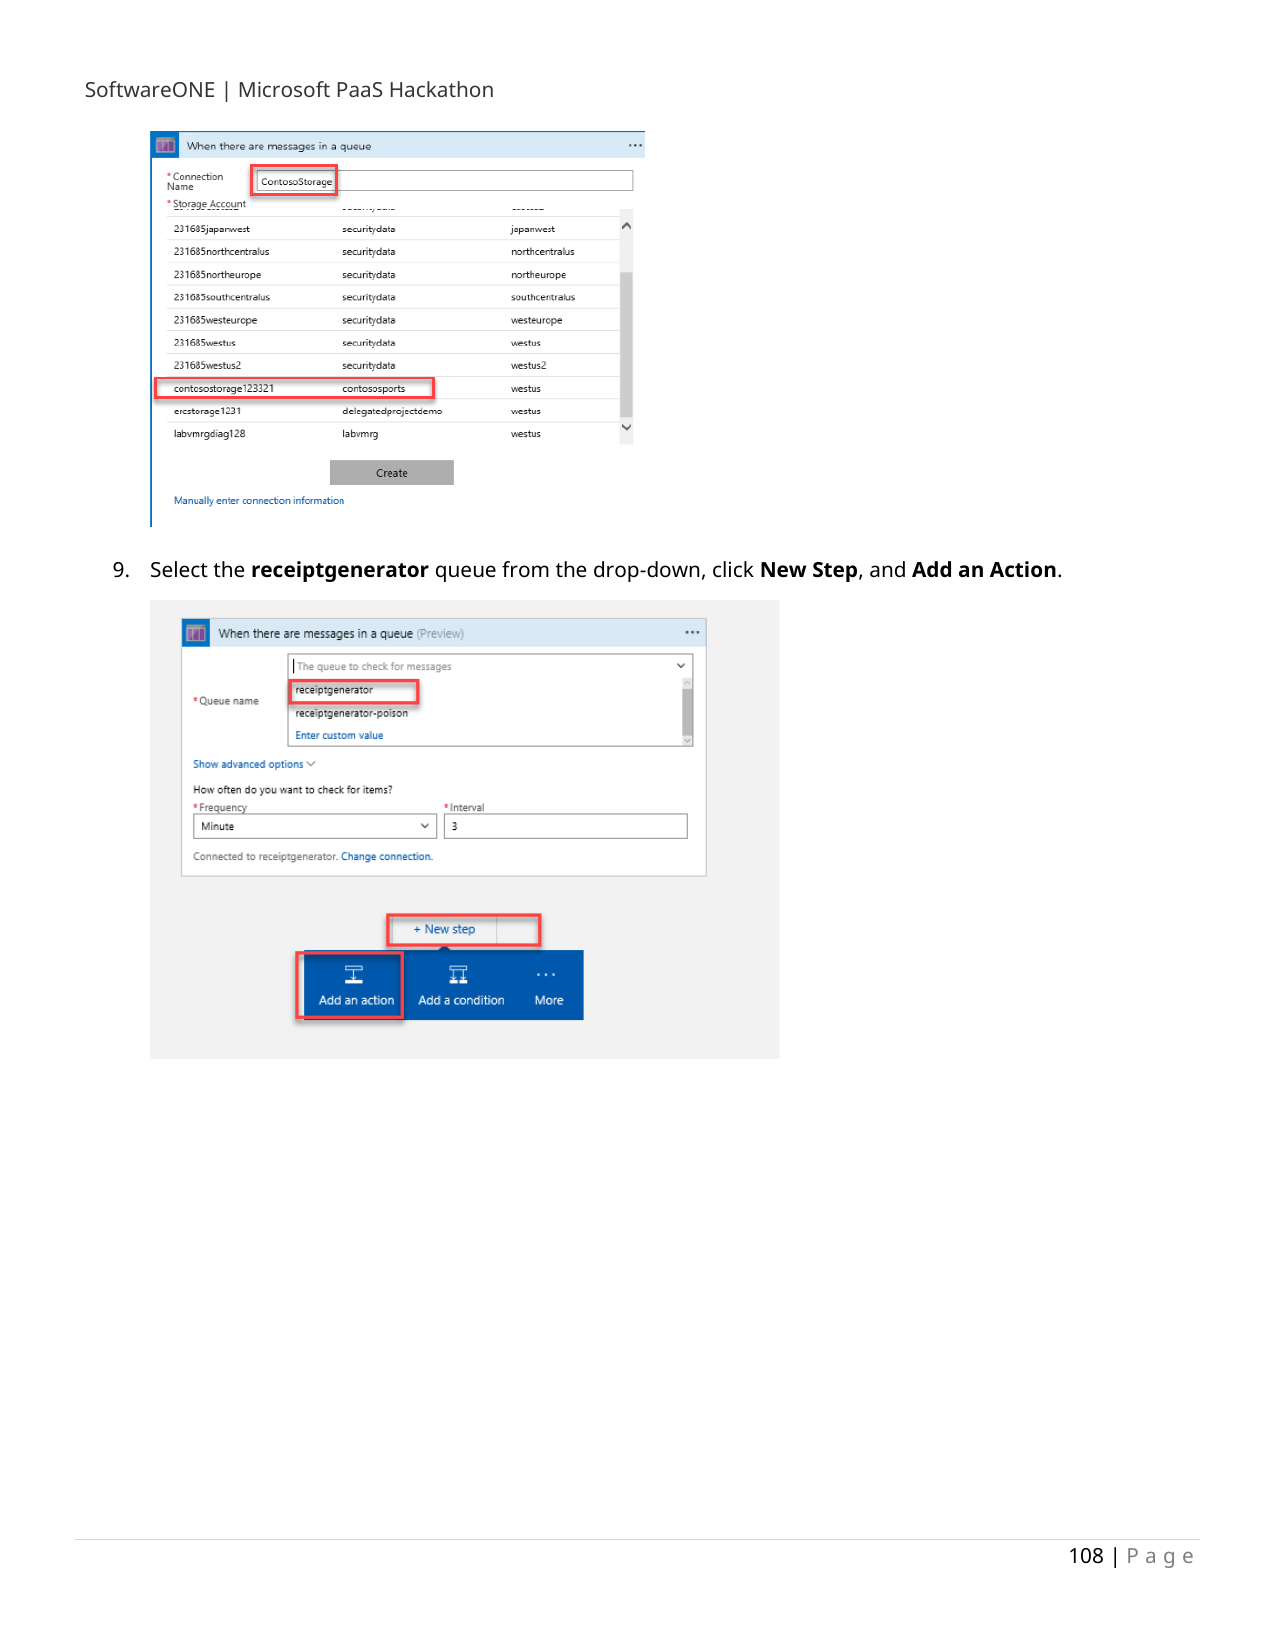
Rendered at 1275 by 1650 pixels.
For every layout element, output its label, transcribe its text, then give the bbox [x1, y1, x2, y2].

list Select the receiptgenerator queue from the drop-down, click New Step, and Add an Action. [112, 555, 1200, 583]
picture [150, 131, 645, 527]
picture [150, 600, 780, 1059]
